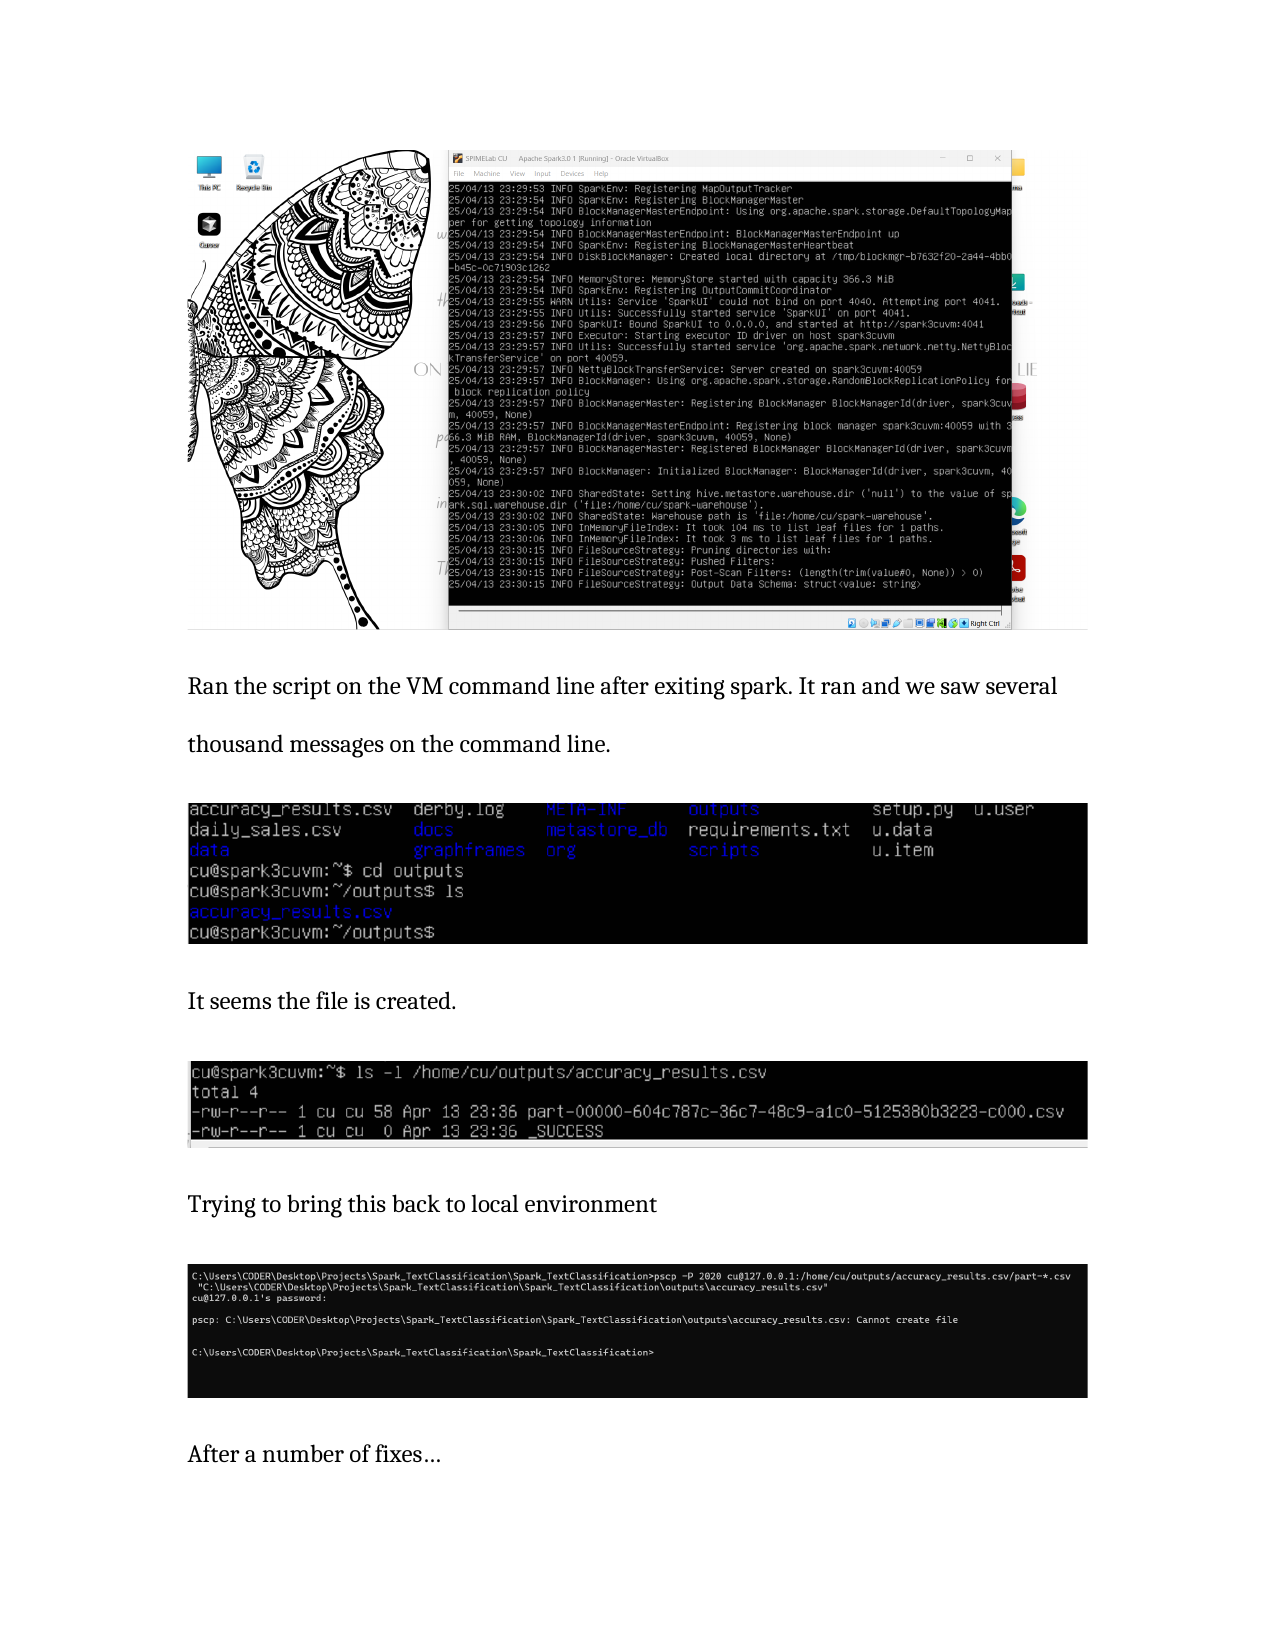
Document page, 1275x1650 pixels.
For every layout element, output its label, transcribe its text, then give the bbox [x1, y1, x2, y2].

text Trying to bring this back to local environment [187, 1190, 1087, 1219]
picture [187, 150, 1088, 630]
picture [187, 1264, 1088, 1398]
picture [187, 1061, 1088, 1148]
picture [187, 803, 1088, 944]
text Ran the script on the VM command line after exiting spark. It ran and we saw several thousand messages on the command line. [187, 672, 1087, 758]
text It seems the file is created. [187, 987, 1087, 1016]
text After a number of fixes… [187, 1440, 1087, 1469]
